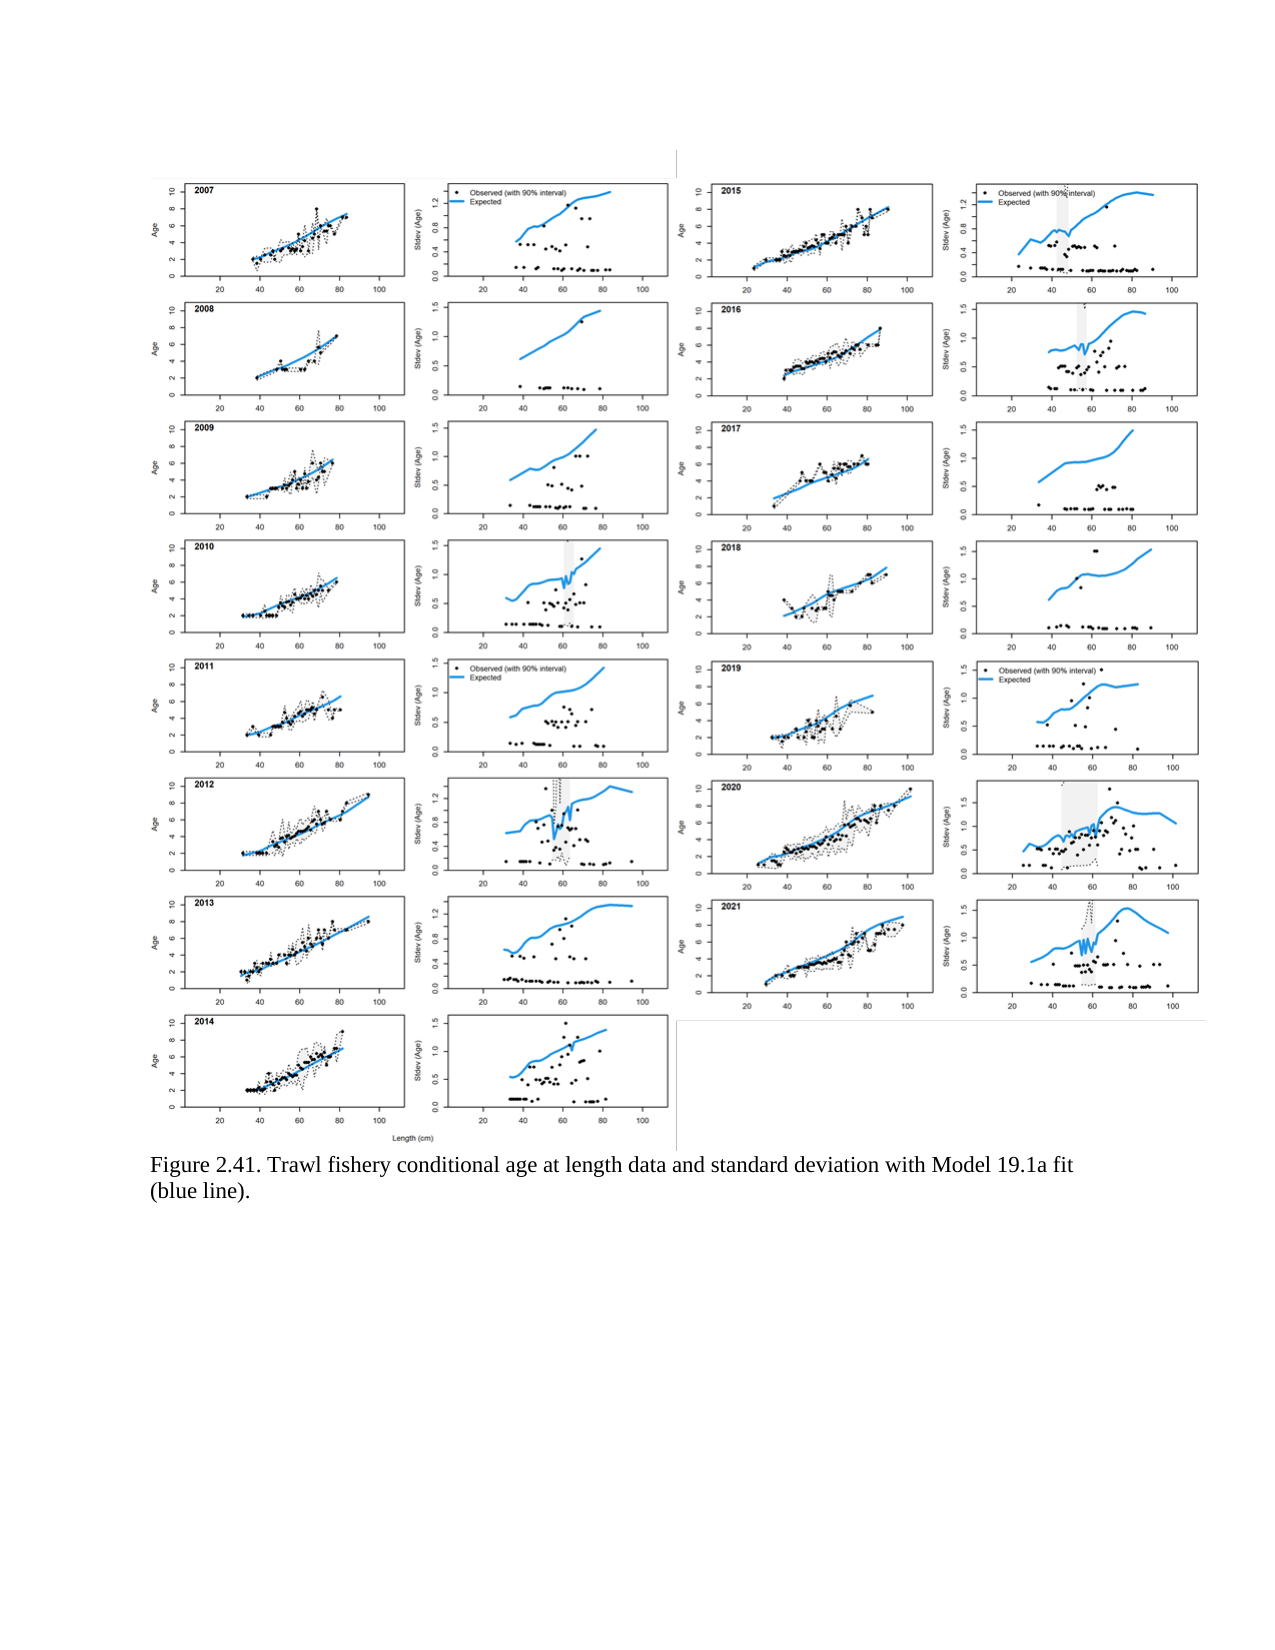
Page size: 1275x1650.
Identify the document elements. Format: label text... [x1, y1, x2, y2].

picture [150, 150, 1207, 1151]
text Figure 2.41. Trawl fishery conditional age at length data and standard deviation with Model 19.1a fit (blue line). [150, 1151, 1125, 1204]
